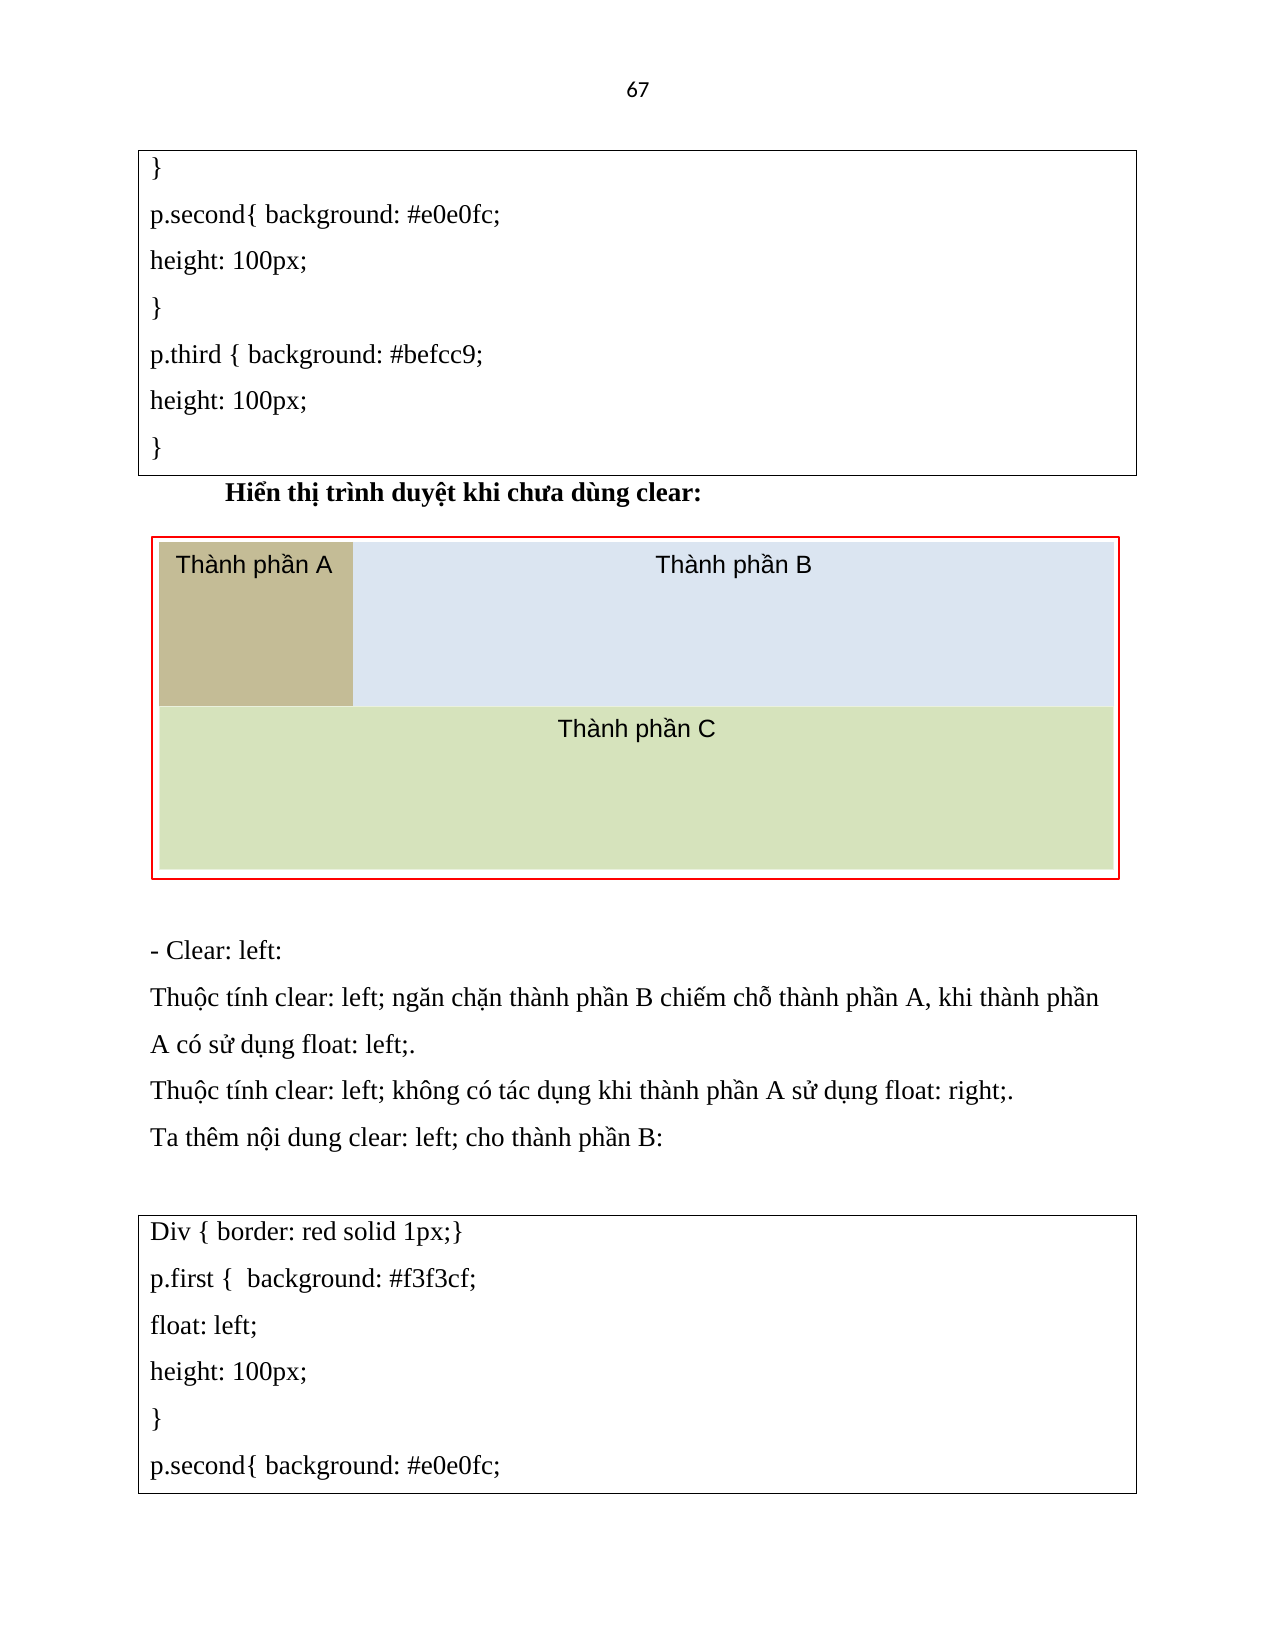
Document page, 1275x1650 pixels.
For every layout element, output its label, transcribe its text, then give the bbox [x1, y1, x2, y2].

text Ta thêm nội dung clear: left; cho thành phần B: [150, 1121, 1125, 1152]
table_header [139, 1216, 1136, 1493]
table_header [139, 523, 1136, 934]
text - Clear: left: [150, 934, 1125, 966]
text Thuộc tính clear: left; không có tác dụng khi thành phần A sử dụng float: right;. [150, 1074, 1125, 1106]
text Hiển thị trình duyệt khi chưa dùng clear: [150, 476, 1125, 507]
text Thuộc tính clear: left; ngăn chặn thành phần B chiếm chỗ thành phần A, khi thành phần A có sử dụng float: left;. [150, 981, 1125, 1059]
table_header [139, 151, 1136, 475]
